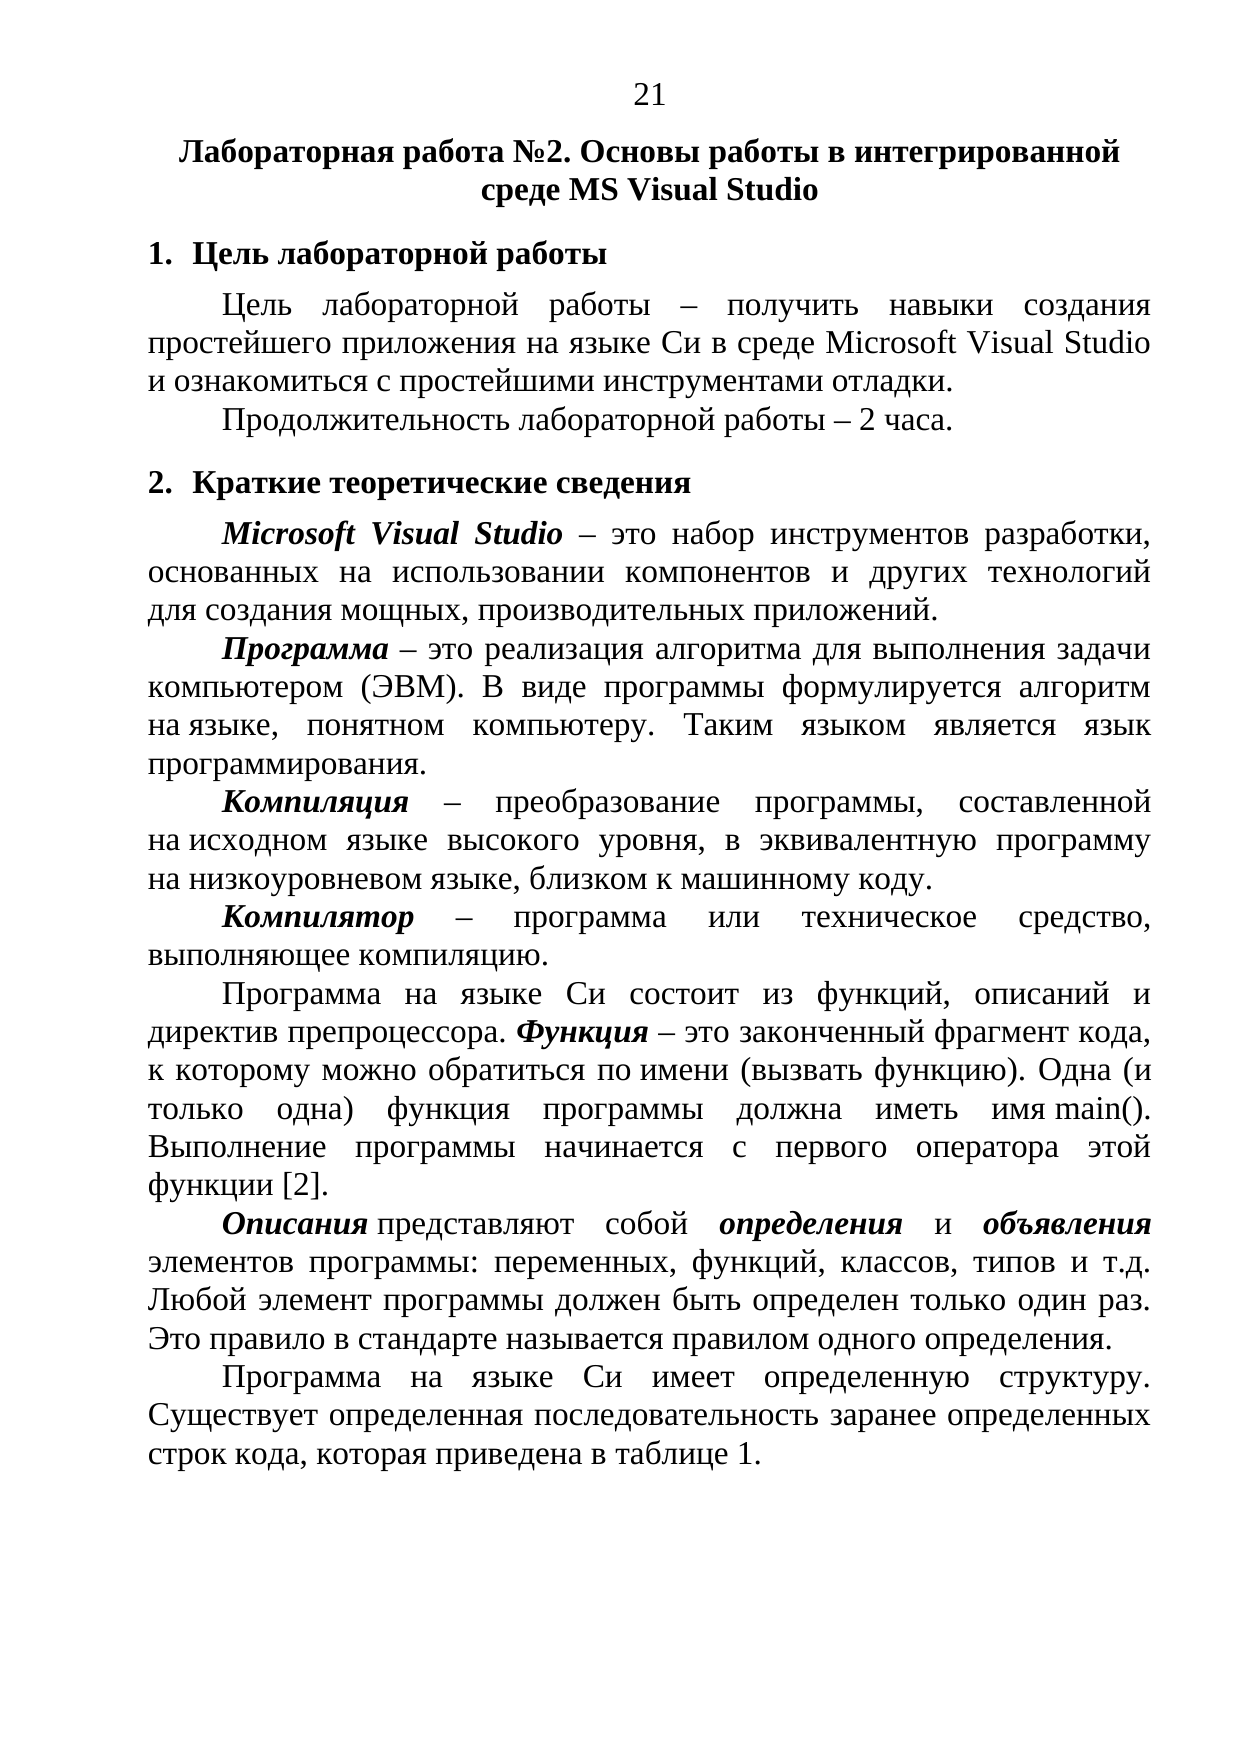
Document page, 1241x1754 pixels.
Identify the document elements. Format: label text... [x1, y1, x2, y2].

text Программа на языке Си имеет определенную структуру. Существует определенная последовательность заранее определенных строк кода, которая приведена в таблице 1. [148, 1356, 1152, 1471]
text Компилятор – программа или техническое средство, выполняющее компиляцию. [148, 896, 1152, 973]
text Описания представляют собой определения и объявления элементов программы: переменных, функций, классов, типов и т.д. Любой элемент программы должен быть определен только один раз. Это правило в стандарте называется правилом одного определения. [148, 1203, 1152, 1356]
text Продолжительность лабораторной работы – 2 часа. [148, 399, 1152, 437]
subtitle Краткие теоретические сведения [148, 462, 1152, 501]
text Программа – это реализация алгоритма для выполнения задачи компьютером (ЭВМ). В виде программы формулируется алгоритм на языке, понятном компьютеру. Таким языком является язык программирования. [148, 628, 1152, 781]
subtitle Лабораторная работа №2. Основы работы в интегрированной среде MS Visual Studio [148, 131, 1152, 208]
text Microsoft Visual Studio – это набор инструментов разработки, основанных на использовании компонентов и других технологий для создания мощных, производительных приложений. [148, 513, 1152, 628]
text Цель лабораторной работы – получить навыки создания простейшего приложения на языке Си в среде Microsoft Visual Studio и ознакомиться с простейшими инструментами отладки. [148, 284, 1152, 399]
text Программа на языке Си состоит из функций, описаний и директив препроцессора. Функция – это законченный фрагмент кода, к которому можно обратиться по имени (вызвать функцию). Одна (и только одна) функция программы должна иметь имя main(). Выполнение программы начинается с первого оператора этой функции [2]. [148, 973, 1152, 1203]
subtitle Цель лабораторной работы [148, 233, 1152, 271]
text Компиляция – преобразование программы, составленной на исходном языке высокого уровня, в эквивалентную программу на низкоуровневом языке, близком к машинному коду. [148, 781, 1152, 896]
